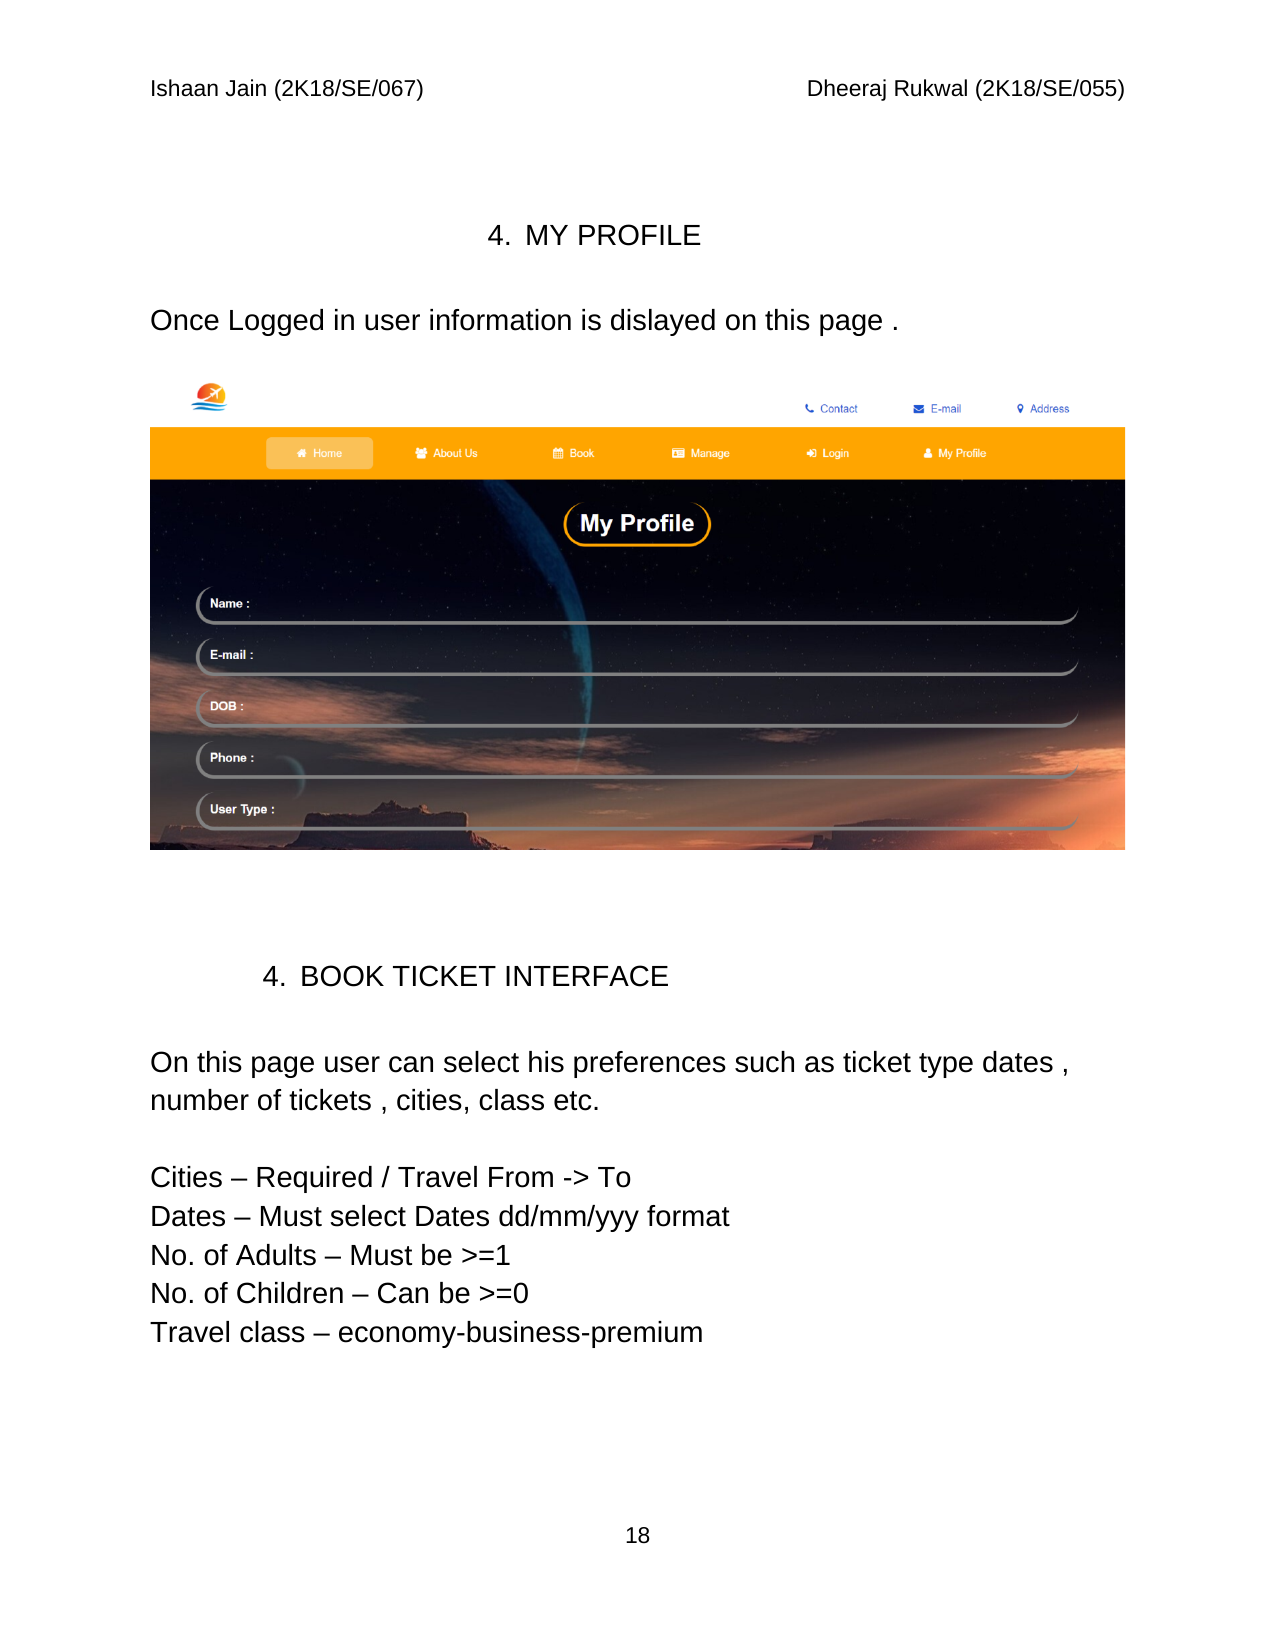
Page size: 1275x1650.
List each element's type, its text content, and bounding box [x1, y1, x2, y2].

text Cities – Required / Travel From -> To [150, 1160, 1125, 1194]
text Dates – Must select Dates dd/mm/yyy format [150, 1199, 1125, 1232]
text No. of Children – Can be >=0 [150, 1276, 1125, 1309]
subtitle MY PROFILE [487, 218, 1125, 251]
subtitle BOOK TICKET INTERFACE [262, 959, 1125, 993]
text On this page user can select his preferences such as ticket type dates , number of tickets , cities, class etc. [150, 1045, 1125, 1117]
text No. of Adults – Must be >=1 [150, 1237, 1125, 1271]
picture [150, 380, 1125, 850]
text Once Logged in user information is dislayed on this page . [150, 303, 1125, 337]
text Travel class – economy-business-premium [150, 1314, 1125, 1348]
